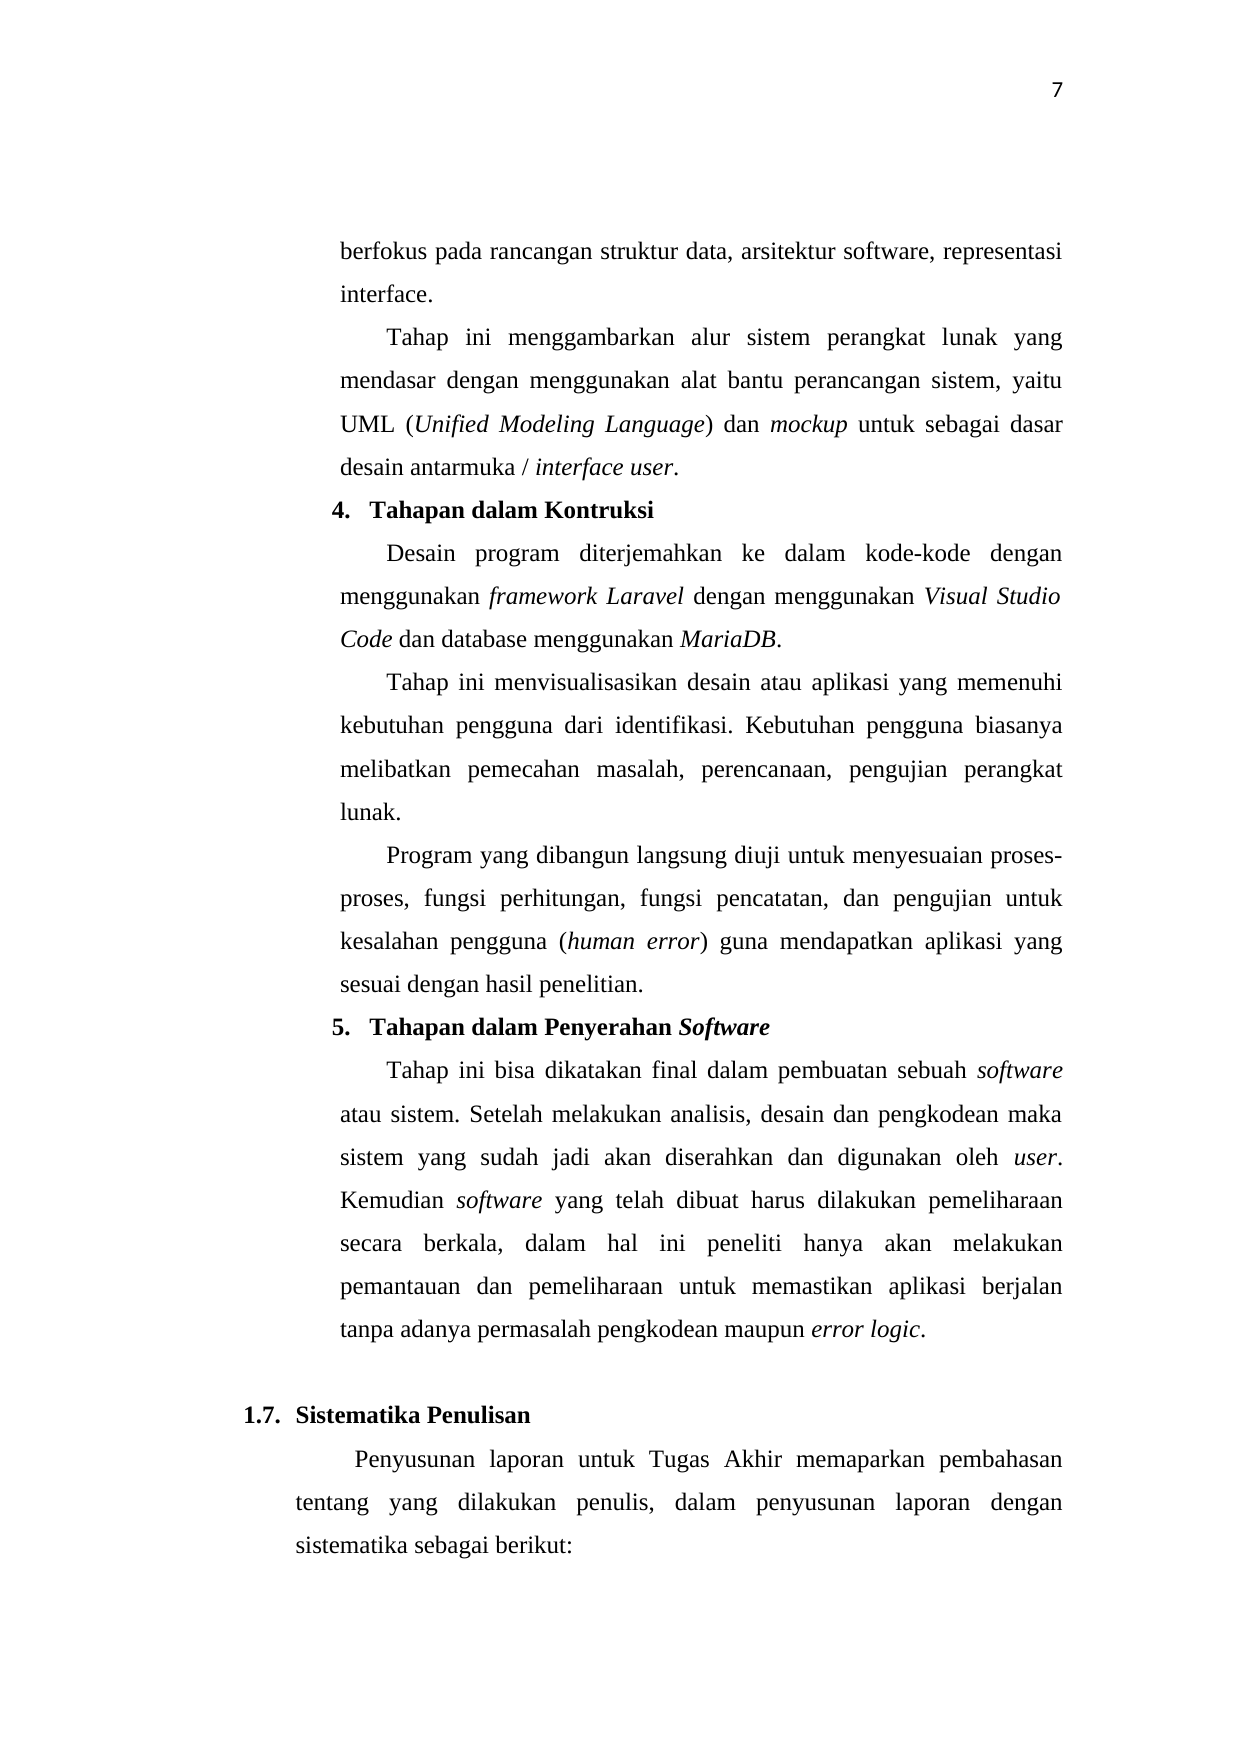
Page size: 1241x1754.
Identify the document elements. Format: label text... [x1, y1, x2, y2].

list Penyusunan laporan untuk Tugas Akhir memaparkan pembahasan tentang yang dilakukan penulis, dalam penyusunan laporan dengan sistematika sebagai berikut: [295, 1444, 1063, 1559]
list Tahap ini menvisualisasikan desain atau aplikasi yang memenuhi kebutuhan pengguna dari identifikasi. Kebutuhan pengguna biasanya melibatkan pemecahan masalah, perencanaan, pengujian perangkat lunak. [340, 667, 1063, 826]
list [340, 236, 1063, 308]
list Sistematika Penulisan [243, 1401, 1063, 1429]
list Tahap ini menggambarkan alur sistem perangkat lunak yang mendasar dengan menggunakan alat bantu perancangan sistem, yaitu UML (Unified Modeling Language) dan mockup untuk sebagai dasar desain antarmuka / interface user. [340, 322, 1063, 481]
list Desain program diterjemahkan ke dalam kode-kode dengan menggunakan framework Laravel dengan menggunakan Visual Studio Code dan database menggunakan MariaDB. [340, 538, 1063, 653]
list Tahap ini bisa dikatakan final dalam pembuatan sebuah software atau sistem. Setelah melakukan analisis, desain dan pengkodean maka sistem yang sudah jadi akan diserahkan dan digunakan oleh user. Kemudian software yang telah dibuat harus dilakukan pemeliharaan secara berkala, dalam hal ini peneliti hanya akan melakukan pemantauan dan pemeliharaan untuk memastikan aplikasi berjalan tanpa adanya permasalah pengkodean maupun error logic. [340, 1056, 1063, 1343]
list Tahapan dalam Kontruksi [332, 495, 1063, 524]
list Tahapan dalam Penyerahan Software [332, 1012, 1063, 1041]
list Program yang dibangun langsung diuji untuk menyesuaian proses-proses, fungsi perhitungan, fungsi pencatatan, dan pengujian untuk kesalahan pengguna (human error) guna mendapatkan aplikasi yang sesuai dengan hasil penelitian. [340, 840, 1063, 998]
